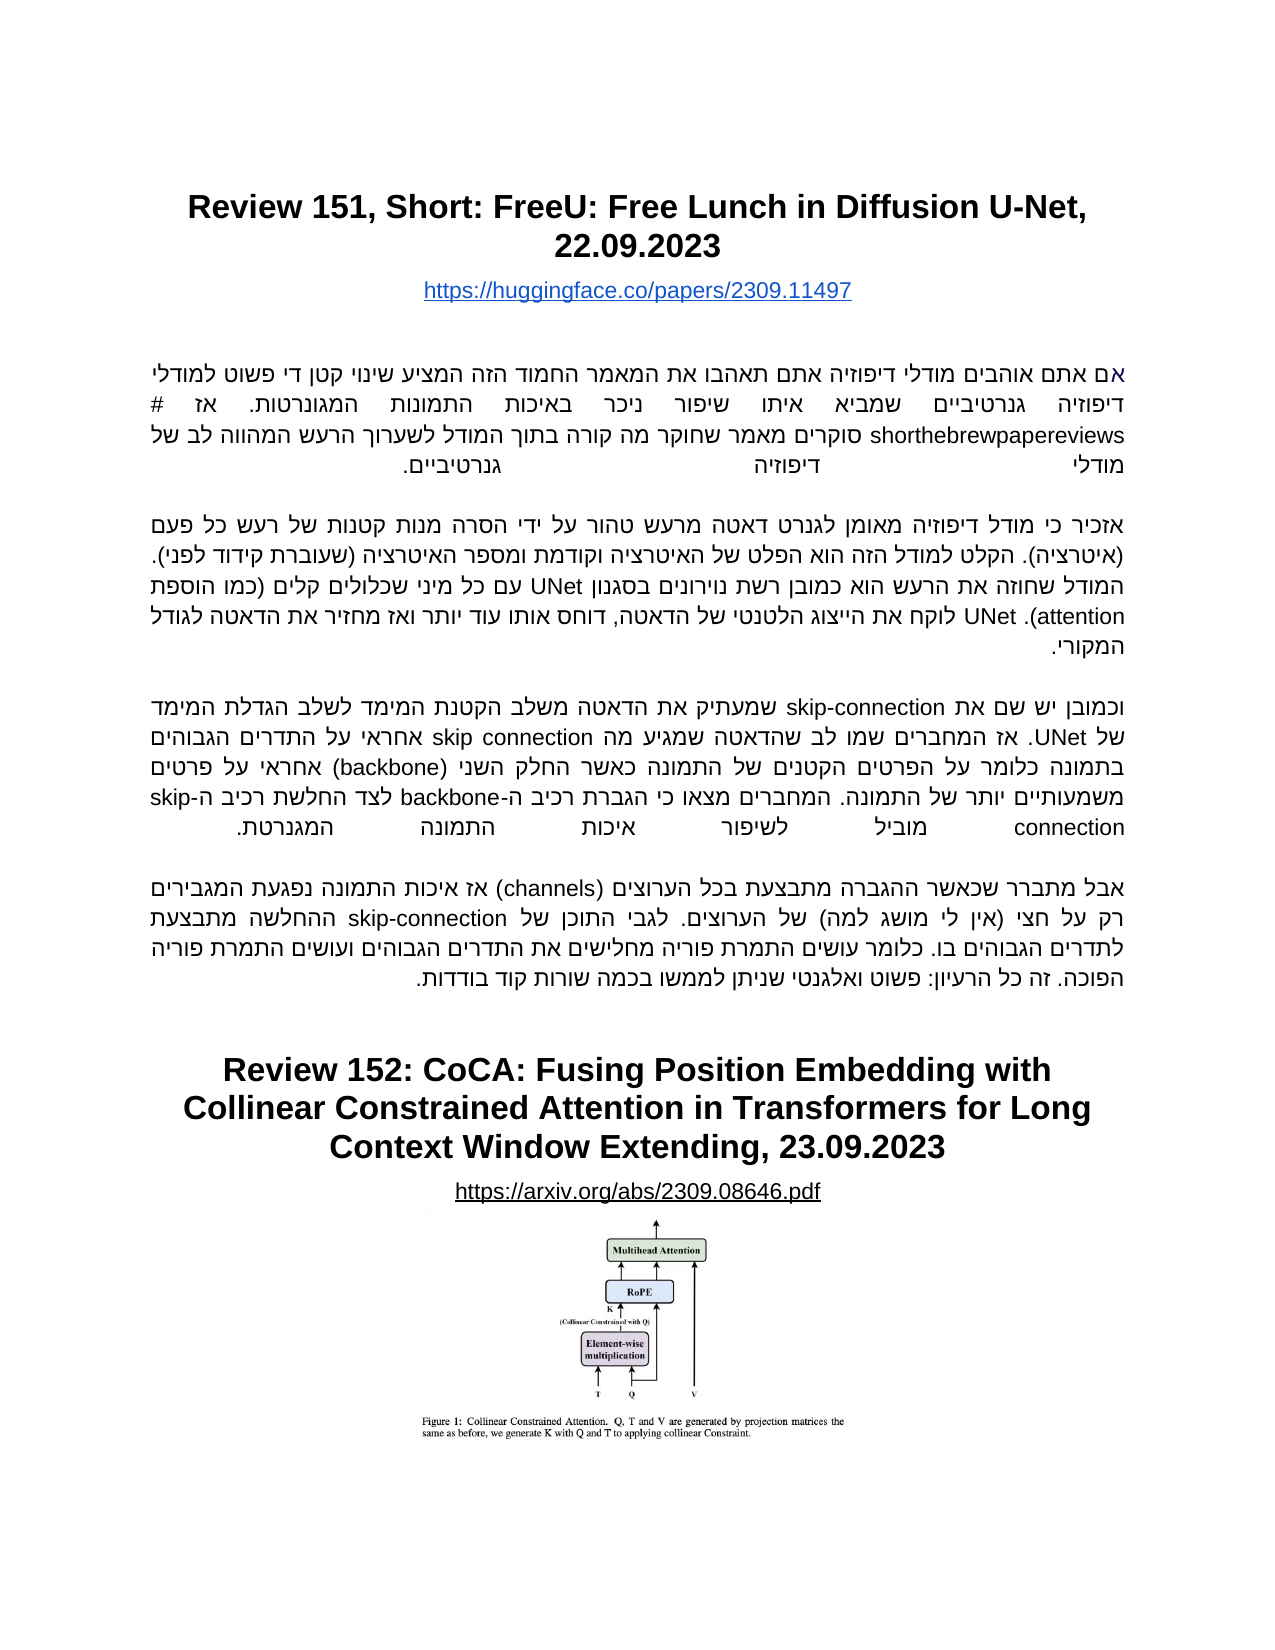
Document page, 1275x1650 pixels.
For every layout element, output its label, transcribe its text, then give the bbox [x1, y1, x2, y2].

picture [421, 1207, 854, 1451]
text https://huggingface.co/papers/2309.11497 [150, 277, 1125, 303]
text אם אתם אוהבים מודלי דיפוזיה אתם תאהבו את המאמר החמוד הזה המציע שינוי קטן די פשוט למודלי דיפוזיה גנרטיביים שמביא איתו שיפור ניכר באיכות התמונות המגונרטות. אז #shorthebrewpapereviews סוקרים מאמר שחוקר מה קורה בתוך המודל לשערוך הרעש המהווה לב של מודלי דיפוזיה גנרטיביים. אזכיר כי מודל דיפוזיה מאומן לגנרט דאטה מרעש טהור על ידי הסרה מנות קטנות של רעש כל פעם (איטרציה). הקלט למודל הזה הוא הפלט של האיטרציה וקודמת ומספר האיטרציה (שעוברת קידוד לפני). המודל שחוזה את הרעש הוא כמובן רשת נוירונים בסגנון UNet עם כל מיני שכלולים קלים (כמו הוספת attention). UNet לוקח את הייצוג הלטנטי של הדאטה, דוחס אותו עוד יותר ואז מחזיר את הדאטה לגודל המקורי. וכמובן יש שם את skip-connection שמעתיק את הדאטה משלב הקטנת המימד לשלב הגדלת המימד של UNet. אז המחברים שמו לב שהדאטה שמגיע מה skip connection אחראי על התדרים הגבוהים בתמונה כלומר על הפרטים הקטנים של התמונה כאשר החלק השני (backbone) אחראי על פרטים משמעותיים יותר של התמונה. המחברים מצאו כי הגברת רכיב ה-backbone לצד החלשת רכיב הskip-connection מוביל לשיפור איכות התמונה המגנרטת. אבל מתברר שכאשר ההגברה מתבצעת בכל הערוצים (channels) אז איכות התמונה נפגעת המגבירים רק על חצי (אין לי מושג למה) של הערוצים. לגבי התוכן של skip-connection ההחלשה מתבצעת לתדרים הגבוהים בו. כלומר עושים התמרת פוריה מחלישים את התדרים הגבוהים ועושים התמרת פוריה הפוכה. זה כל הרעיון: פשוט ואלגנטי שניתן לממשו בכמה שורות קוד בודדות. [150, 361, 1125, 992]
text https://arxiv.org/abs/2309.08646.pdf [150, 1178, 1125, 1204]
subtitle Review 152: CoCA: Fusing Position Embedding with Collinear Constrained Attention in Transformers for Long Context Window Extending, 23.09.2023 [150, 1050, 1125, 1165]
subtitle Review 151, Short: FreeU: Free Lunch in Diffusion U-Net, 22.09.2023 [150, 187, 1125, 264]
